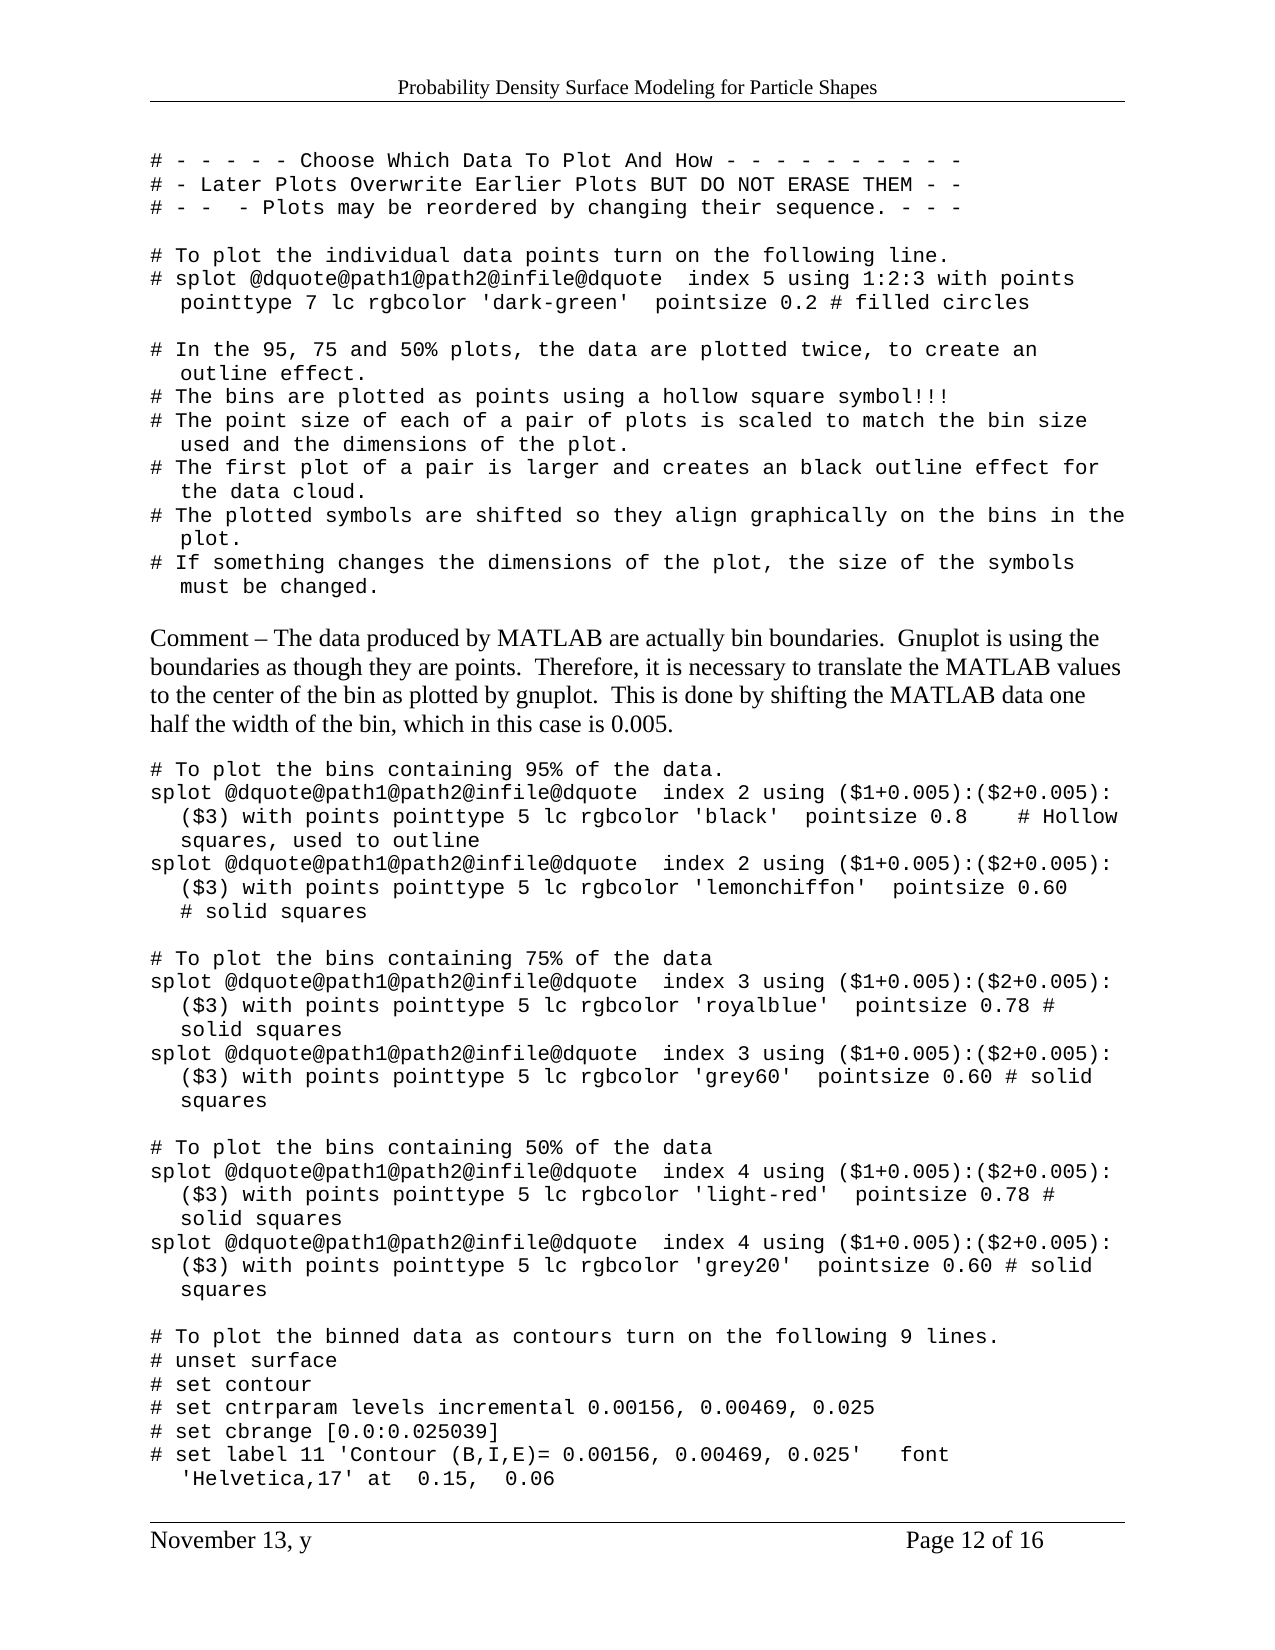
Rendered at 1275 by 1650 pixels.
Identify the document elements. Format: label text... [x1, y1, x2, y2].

text splot @dquote@path1@path2@infile@dquote index 4 using ($1+0.005):($2+0.005):($3) with points pointtype 5 lc rgbcolor 'light-red' pointsize 0.78 # solid squares [150, 1161, 1125, 1232]
text # The bins are plotted as points using a hollow square symbol!!! [150, 386, 1125, 410]
text # The point size of each of a pair of plots is scaled to match the bin size used and the dimensions of the plot. [150, 410, 1125, 457]
text # To plot the binned data as contours turn on the following 9 lines. [150, 1326, 1125, 1350]
text # - - - - - Choose Which Data To Plot And How - - - - - - - - - - [150, 150, 1125, 174]
text # The first plot of a pair is larger and creates an black outline effect for the data cloud. [150, 457, 1125, 505]
text # To plot the bins containing 50% of the data [150, 1137, 1125, 1161]
text # set cntrparam levels incremental 0.00156, 0.00469, 0.025 [150, 1397, 1125, 1421]
text # If something changes the dimensions of the plot, the size of the symbols must be changed. [150, 552, 1125, 599]
text # - Later Plots Overwrite Earlier Plots BUT DO NOT ERASE THEM - - [150, 174, 1125, 197]
text # In the 95, 75 and 50% plots, the data are plotted twice, to create an outline effect. [150, 339, 1125, 386]
text # splot @dquote@path1@path2@infile@dquote index 5 using 1:2:3 with points pointtype 7 lc rgbcolor 'dark-green' pointsize 0.2 # filled circles [150, 268, 1125, 316]
text # unset surface [150, 1350, 1125, 1373]
text # To plot the bins containing 75% of the data [150, 948, 1125, 972]
text splot @dquote@path1@path2@infile@dquote index 3 using ($1+0.005):($2+0.005):($3) with points pointtype 5 lc rgbcolor 'royalblue' pointsize 0.78 # solid squares [150, 972, 1125, 1042]
text # To plot the bins containing 95% of the data. [150, 759, 1125, 782]
text # set cbrange [0.0:0.025039] [150, 1421, 1125, 1444]
text splot @dquote@path1@path2@infile@dquote index 3 using ($1+0.005):($2+0.005):($3) with points pointtype 5 lc rgbcolor 'grey60' pointsize 0.60 # solid squares [150, 1042, 1125, 1113]
text splot @dquote@path1@path2@infile@dquote index 4 using ($1+0.005):($2+0.005):($3) with points pointtype 5 lc rgbcolor 'grey20' pointsize 0.60 # solid squares [150, 1232, 1125, 1303]
text Comment – The data produced by MATLAB are actually bin boundaries. Gnuplot is using the boundaries as though they are points. Therefore, it is necessary to translate the MATLAB values to the center of the bin as plotted by gnuplot. This is done by shifting the MATLAB data one half the width of the bin, which in this case is 0.005. [150, 623, 1125, 738]
text # The plotted symbols are shifted so they align graphically on the bins in the plot. [150, 505, 1125, 552]
text # To plot the individual data points turn on the following line. [150, 244, 1125, 268]
text splot @dquote@path1@path2@infile@dquote index 2 using ($1+0.005):($2+0.005):($3) with points pointtype 5 lc rgbcolor 'lemonchiffon' pointsize 0.60 # solid squares [150, 853, 1125, 924]
text # - - - Plots may be reordered by changing their sequence. - - - [150, 197, 1125, 221]
text # set label 11 'Contour (B,I,E)= 0.00156, 0.00469, 0.025' font 'Helvetica,17' at 0.15, 0.06 [150, 1444, 1125, 1492]
text # set contour [150, 1373, 1125, 1397]
text splot @dquote@path1@path2@infile@dquote index 2 using ($1+0.005):($2+0.005):($3) with points pointtype 5 lc rgbcolor 'black' pointsize 0.8 # Hollow squares, used to outline [150, 782, 1125, 853]
